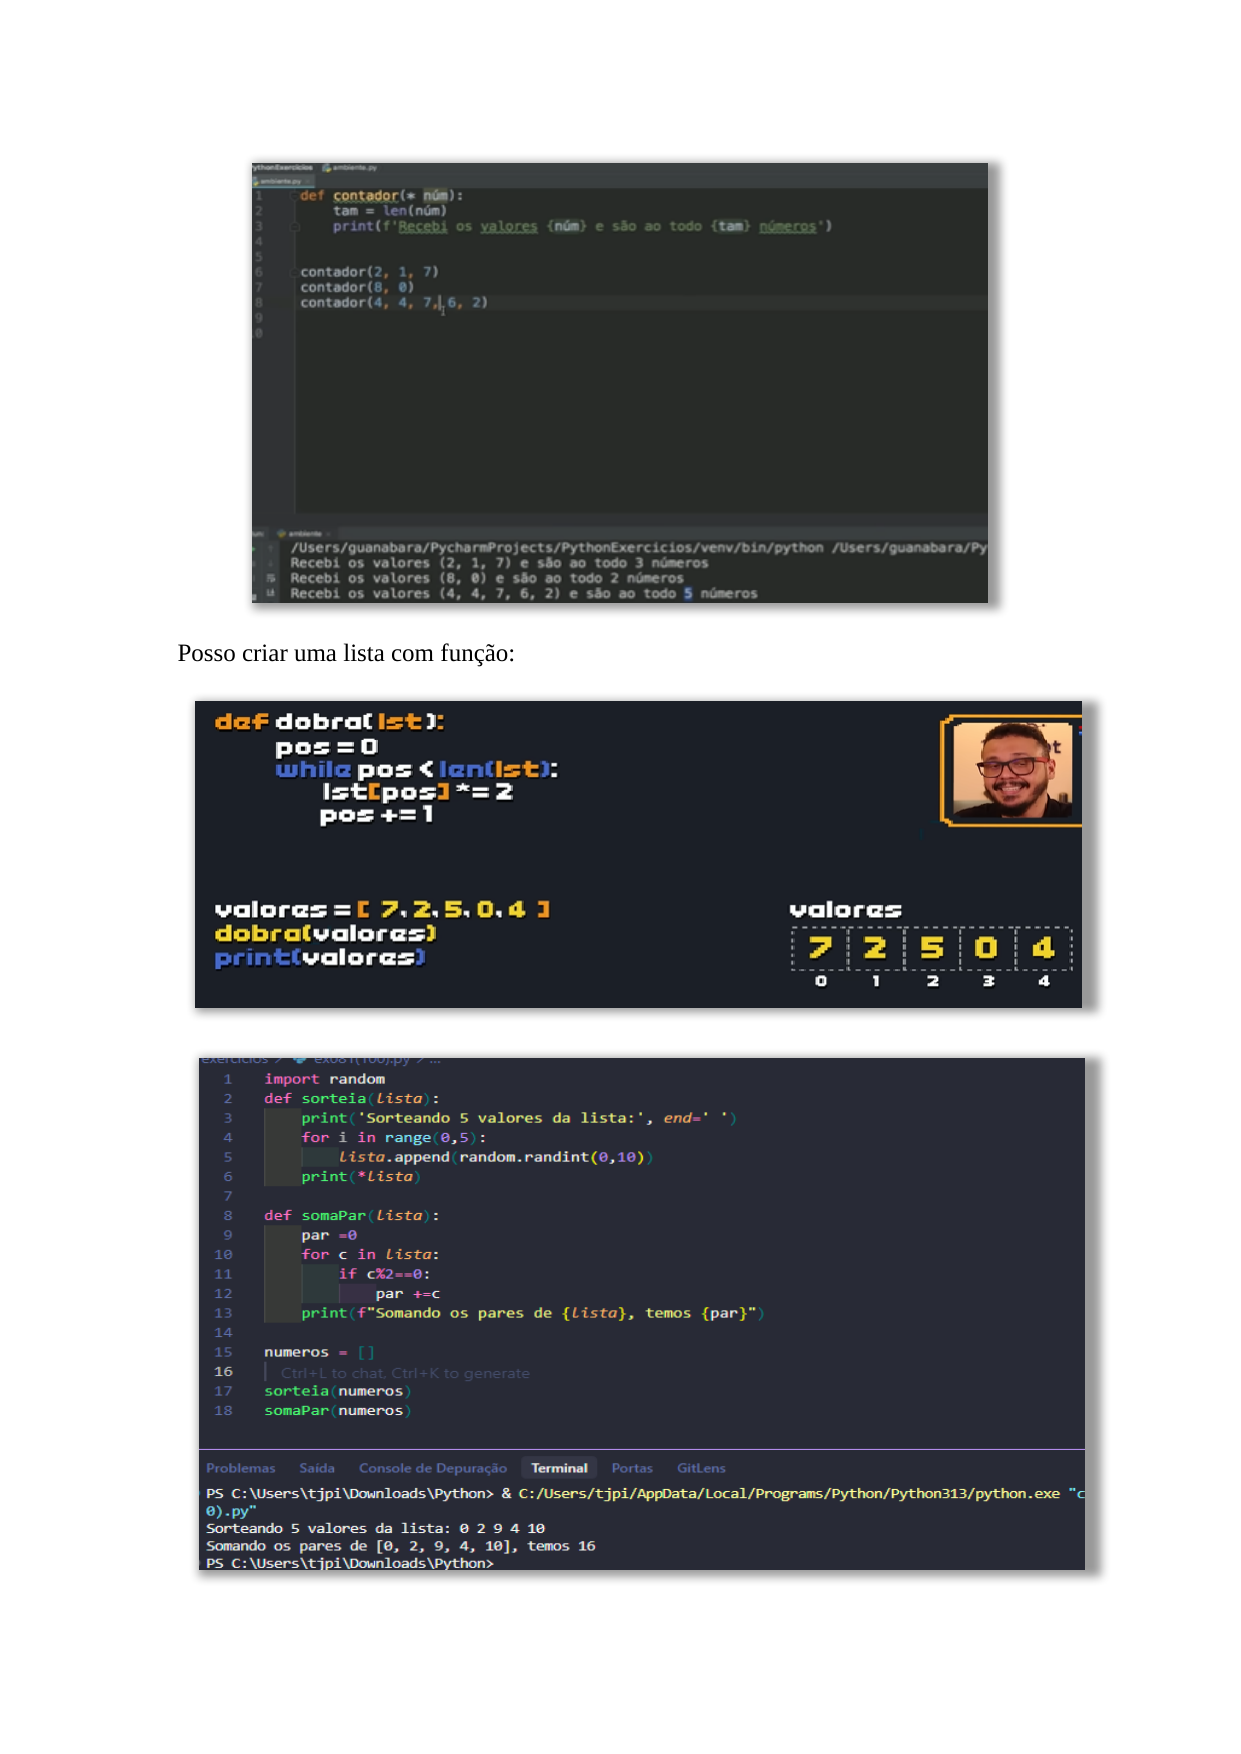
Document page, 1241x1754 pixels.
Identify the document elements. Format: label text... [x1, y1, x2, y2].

picture [195, 701, 1082, 1008]
picture [199, 1058, 1085, 1570]
picture [252, 163, 988, 603]
text Posso criar uma lista com função: [177, 638, 1063, 667]
